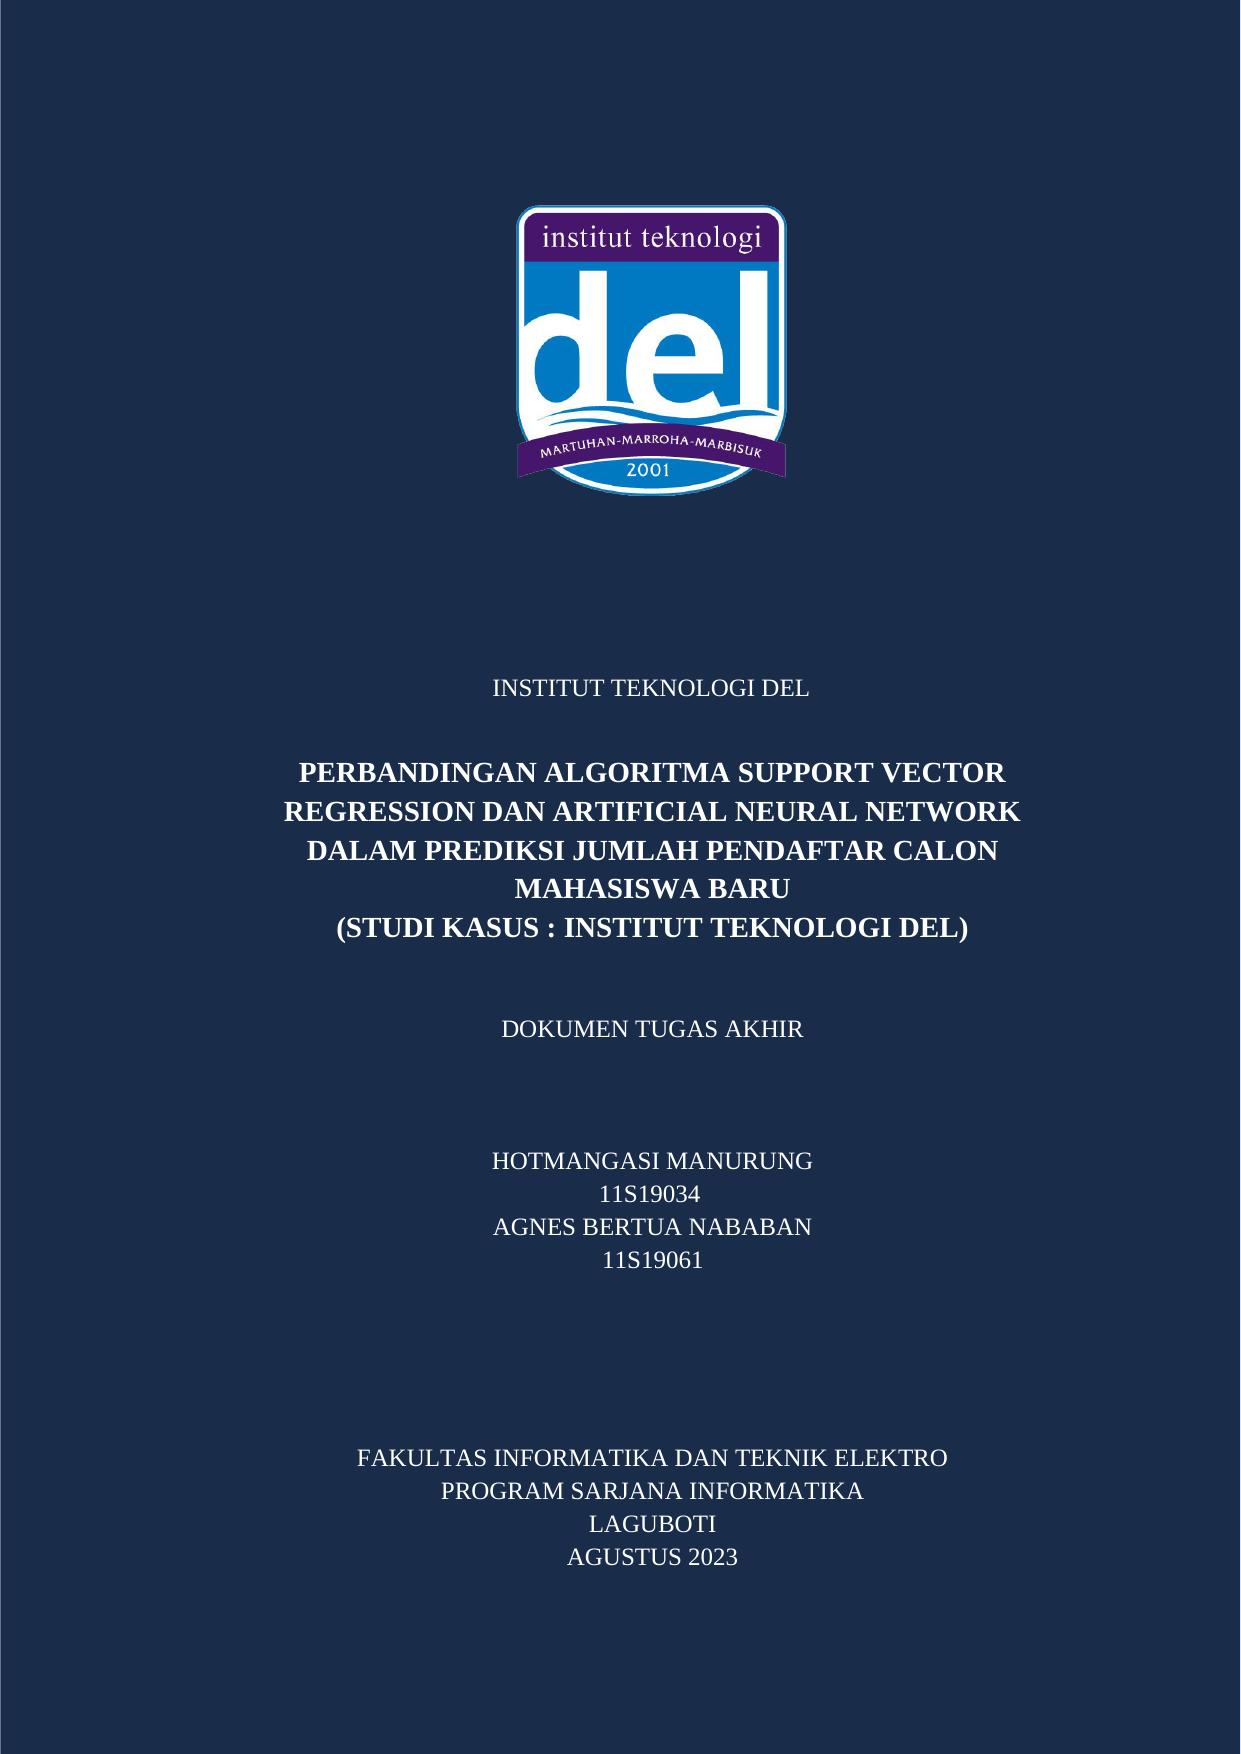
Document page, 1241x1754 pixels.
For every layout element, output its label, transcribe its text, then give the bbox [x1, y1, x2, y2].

text PERBANDINGAN ALGORITMA SUPPORT VECTOR REGRESSION DAN ARTIFICIAL NEURAL NETWORK DALAM PREDIKSI JUMLAH PENDAFTAR CALON MAHASISWA BARU [239, 756, 1066, 905]
text INSTITUT TEKNOLOGI DEL [239, 673, 1063, 702]
text 11S19061 FAKULTAS INFORMATIKA DAN TEKNIK ELEKTRO PROGRAM SARJANA INFORMATIKA LAGUBOTI AGUSTUS 2023 [239, 1245, 1066, 1571]
text (STUDI KASUS : INSTITUT TEKNOLOGI DEL) DOKUMEN TUGAS AKHIR HOTMANGASI MANURUNG [239, 910, 1066, 1174]
picture [0, 0, 1241, 1754]
text 11S19034 AGNES BERTUA NABABAN [239, 1179, 1066, 1241]
